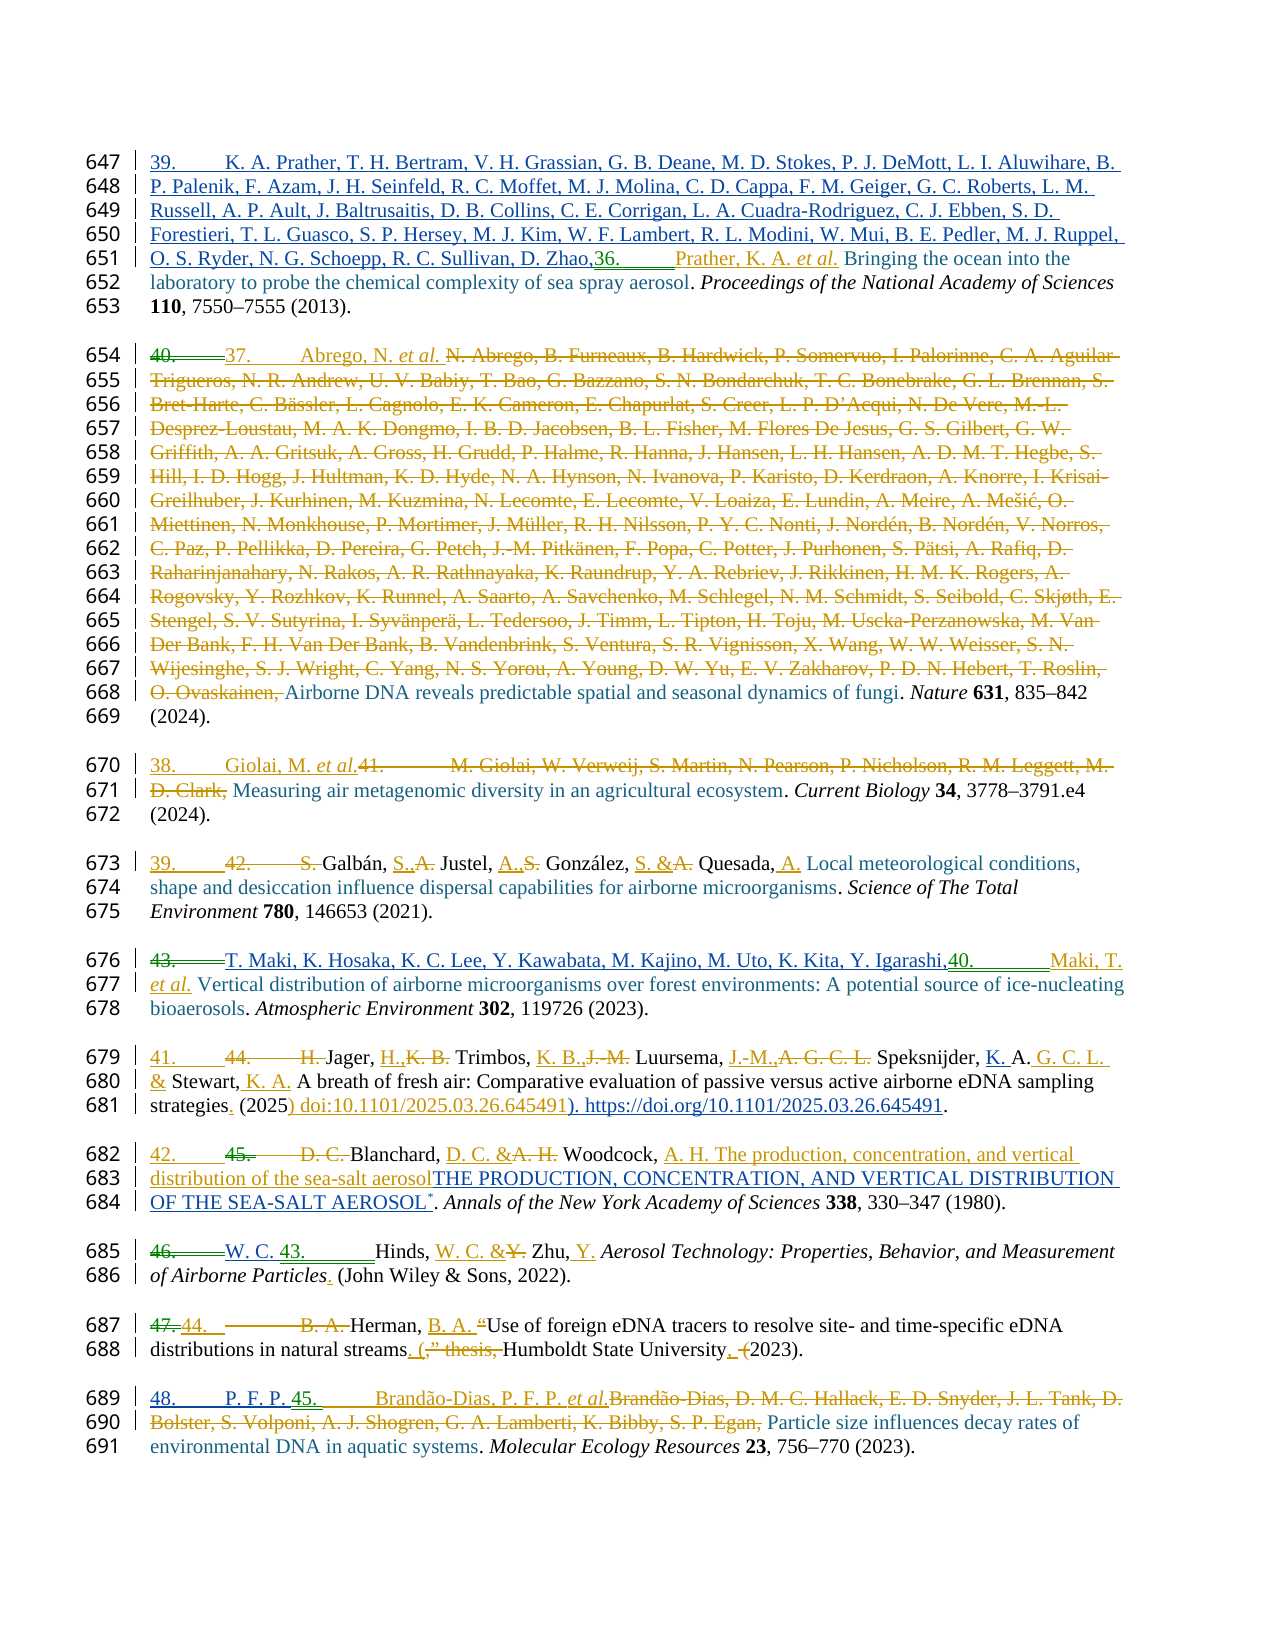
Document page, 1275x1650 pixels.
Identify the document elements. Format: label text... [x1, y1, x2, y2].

text Hinds, Zhu, Aerosol Technology: Properties, Behavior, and Measurement of Airborne Particles (John Wiley & Sons, 2022). [150, 1239, 1125, 1287]
text Measuring air metagenomic diversity in an agricultural ecosystem. Current Biology 34, 3778–3791.e4 (2024). [150, 753, 1125, 826]
text Vertical distribution of airborne microorganisms over forest environments: A potential source of ice-nucleating bioaerosols. Atmospheric Environment 302, 119726 (2023). [150, 948, 1125, 1020]
text Galbán, Justel, González, Quesada, Local meteorological conditions, shape and desiccation influence dispersal capabilities for airborne microorganisms. Science of The Total Environment 780, 146653 (2021). [150, 851, 1125, 923]
text Bringing the ocean into the laboratory to probe the chemical complexity of sea spray aerosol. Proceedings of the National Academy of Sciences 110, 7550–7555 (2013). [150, 244, 1125, 318]
text Particle size influences decay rates of environmental DNA in aquatic systems. Molecular Ecology Resources 23, 756–770 (2023). [150, 1386, 1125, 1458]
text Bringing the ocean into the laboratory to probe the chemical complexity of sea spray aerosol. Proceedings of the National Academy of Sciences 110, 7550–7555 (2013). [150, 150, 1125, 243]
text Blanchard, Woodcock, . Annals of the New York Academy of Sciences 338, 330–347 (1980). [150, 1142, 1125, 1214]
text Jager, Trimbos, Luursema, Speksnijder, A. Stewart, A breath of fresh air: Comparative evaluation of passive versus active airborne eDNA sampling strategies (2025. [150, 1045, 1125, 1117]
text Herman, Use of foreign eDNA tracers to resolve site- and time-specific eDNA distributions in natural streamsHumboldt State University2023). [150, 1312, 1125, 1361]
text Airborne DNA reveals predictable spatial and seasonal dynamics of fungi. Nature 631, 835–842 (2024). [150, 343, 1125, 728]
